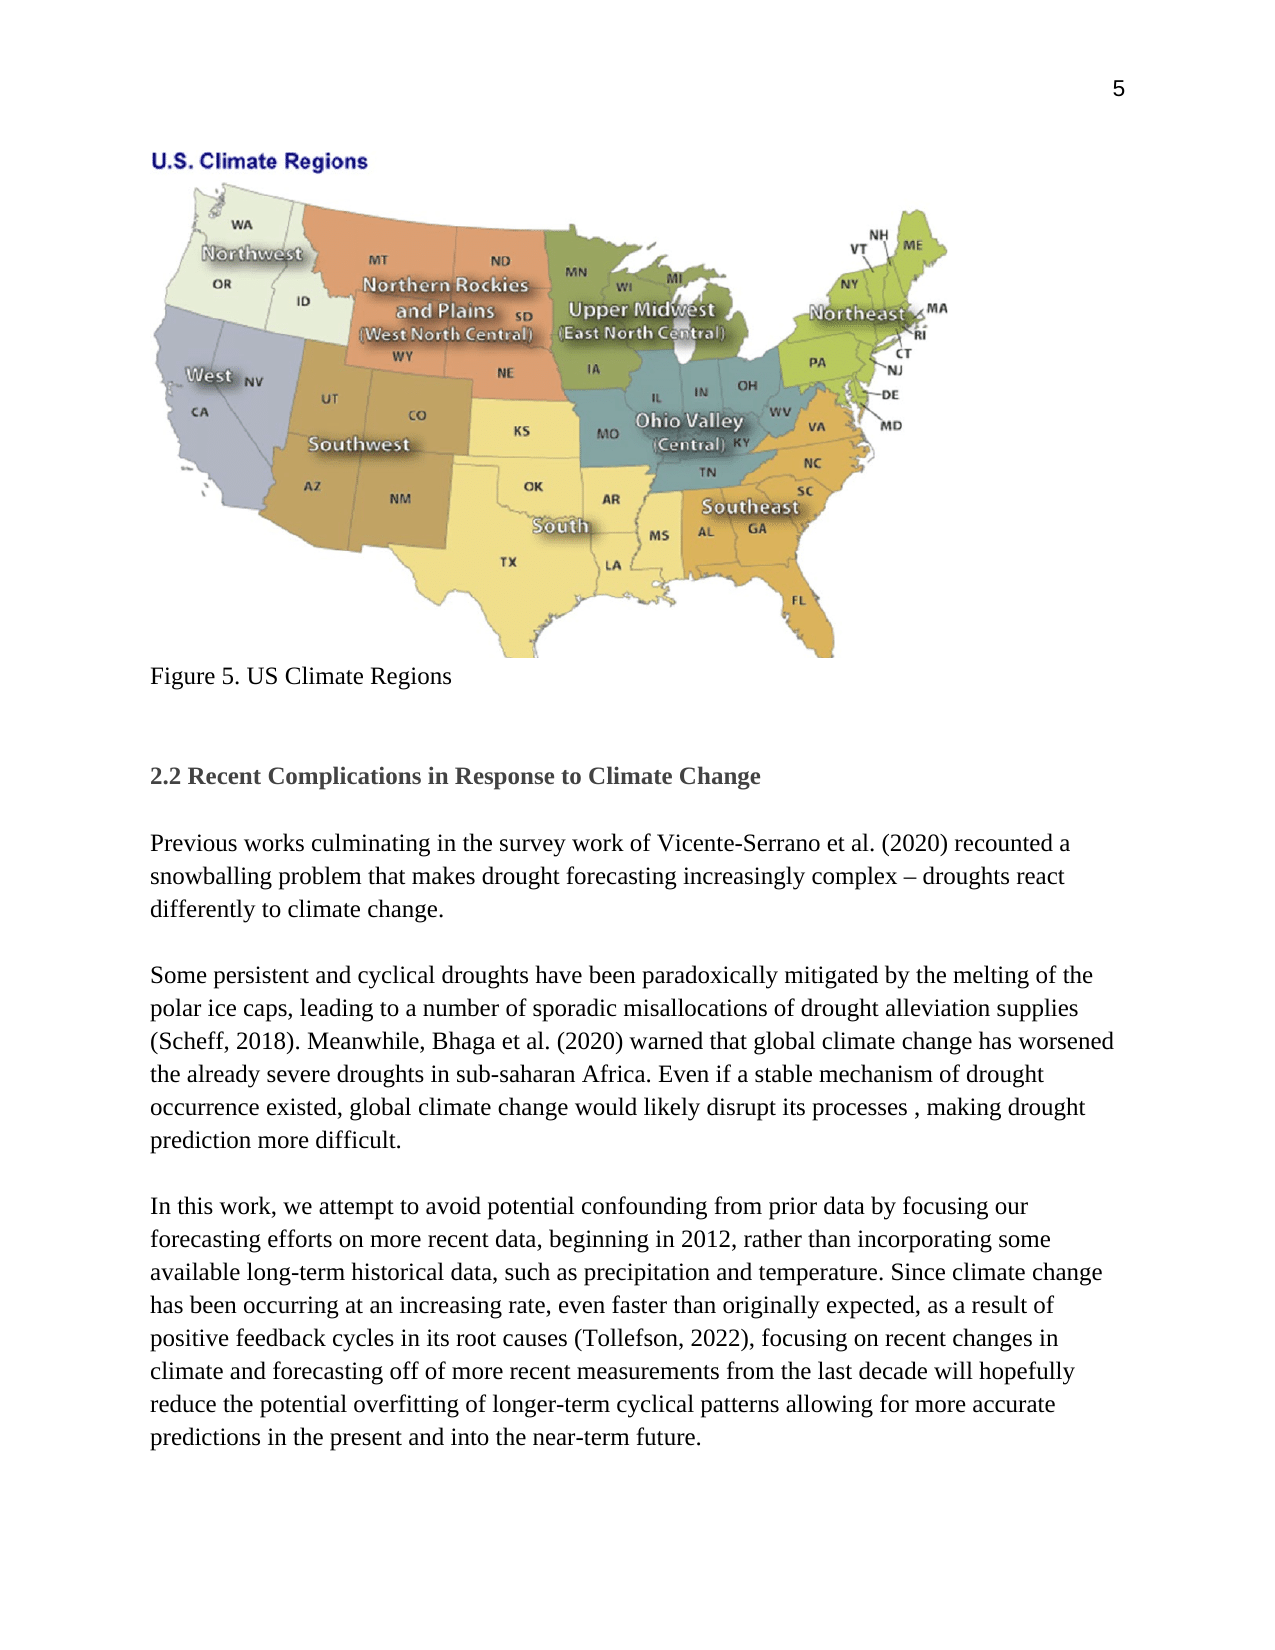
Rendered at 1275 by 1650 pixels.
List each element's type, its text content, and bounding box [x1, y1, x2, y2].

text Figure 5. US Climate Regions [150, 661, 1125, 690]
text In this work, we attempt to avoid potential confounding from prior data by focusing our forecasting efforts on more recent data, beginning in 2012, rather than incorporating some available long-term historical data, such as precipitation and temperature. Since climate change has been occurring at an increasing rate, even faster than originally expected, as a result of positive feedback cycles in its root causes (Tollefson, 2022), focusing on recent changes in climate and forecasting off of more recent measurements from the last decade will hopefully reduce the potential overfitting of longer-term cyclical patterns allowing for more accurate predictions in the present and into the near-term future. [150, 1191, 1125, 1451]
subtitle 2.2 Recent Complications in Response to Climate Change [150, 761, 1125, 789]
text Some persistent and cyclical droughts have been paradoxically mitigated by the melting of the polar ice caps, leading to a number of sporadic misallocations of drought alleviation supplies (Scheff, 2018). Meanwhile, Bhaga et al. (2020) warned that global climate change has worsened the already severe droughts in sub-saharan Africa. Even if a stable mechanism of drought occurrence existed, global climate change would likely disrupt its processes , making drought prediction more difficult. [150, 960, 1125, 1154]
text Previous works culminating in the survey work of Vicente-Serrano et al. (2020) recounted a snowballing problem that makes drought forecasting increasingly complex – droughts react differently to climate change. [150, 828, 1125, 923]
picture [150, 150, 948, 658]
